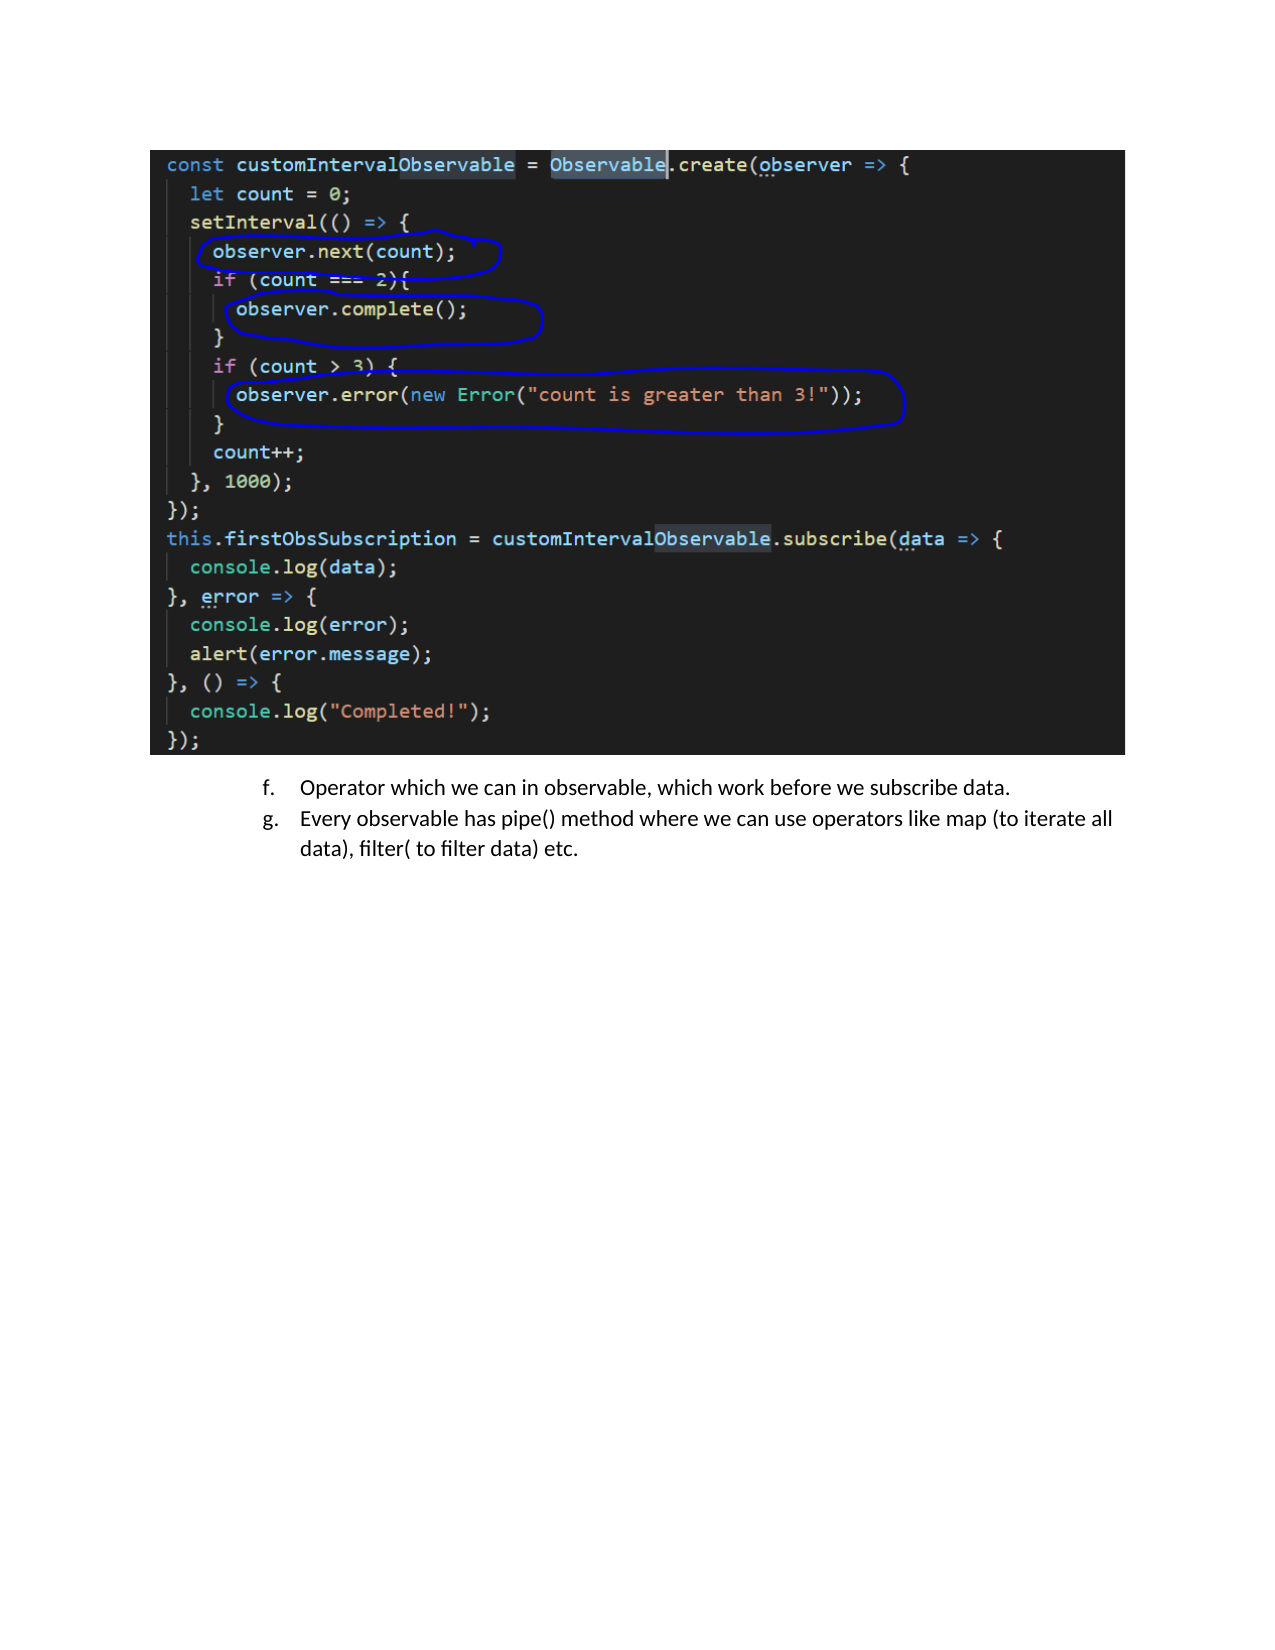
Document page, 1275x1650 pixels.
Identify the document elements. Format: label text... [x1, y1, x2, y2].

picture [150, 150, 1125, 755]
list Every observable has pipe() method where we can use operators like map (to iterate all data), filter( to filter data) etc. [262, 804, 1125, 862]
list Operator which we can in observable, which work before we subscribe data. [262, 773, 1125, 802]
